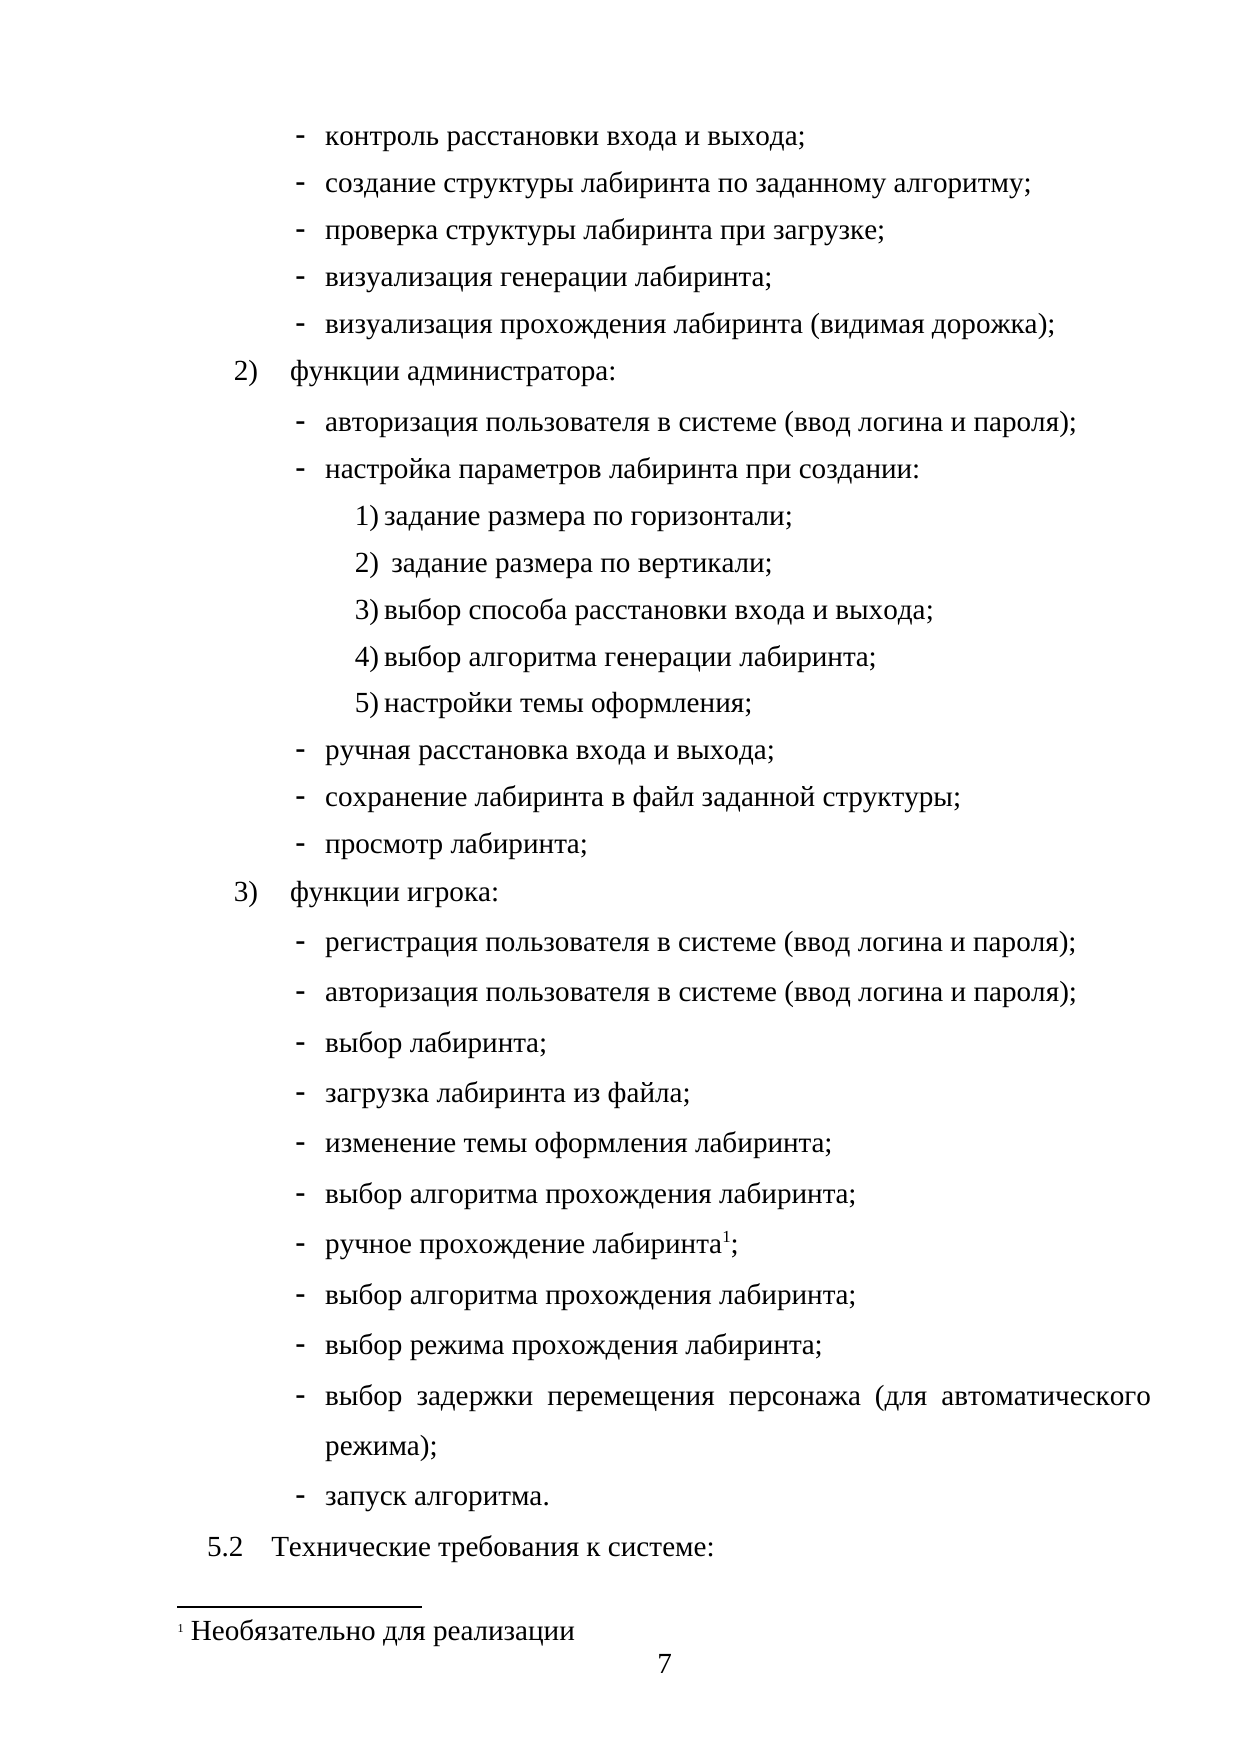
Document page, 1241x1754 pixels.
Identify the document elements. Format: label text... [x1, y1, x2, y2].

list функции администратора: [233, 353, 1152, 387]
list визуализация прохождения лабиринта (видимая дорожка); [295, 306, 1152, 340]
list настройка параметров лабиринта при создании: [295, 451, 1152, 484]
list выбор алгоритма прохождения лабиринта; [295, 1277, 1152, 1311]
list выбор задержки перемещения персонажа (для автоматического режима); [295, 1378, 1152, 1462]
list ручная расстановка входа и выхода; [295, 732, 1152, 766]
list ручное прохождение лабиринта; [295, 1226, 1152, 1260]
list изменение темы оформления лабиринта; [295, 1126, 1152, 1159]
list авторизация пользователя в системе (ввод логина и пароля); [295, 974, 1152, 1008]
list сохранение лабиринта в файл заданной структуры; [295, 779, 1152, 813]
list просмотр лабиринта; [295, 827, 1152, 860]
list создание структуры лабиринта по заданному алгоритму; [295, 165, 1152, 199]
list проверка структуры лабиринта при загрузке; [295, 212, 1152, 246]
list выбор алгоритма прохождения лабиринта; [295, 1176, 1152, 1210]
list авторизация пользователя в системе (ввод логина и пароля); [295, 404, 1152, 437]
list выбор режима прохождения лабиринта; [295, 1327, 1152, 1361]
list выбор способа расстановки входа и выхода; [354, 592, 1152, 625]
list выбор лабиринта; [295, 1025, 1152, 1058]
list регистрация пользователя в системе (ввод логина и пароля); [295, 924, 1152, 958]
list задание размера по горизонтали; [354, 498, 1152, 532]
list контроль расстановки входа и выхода; [295, 118, 1152, 152]
list настройки темы оформления; [354, 686, 1152, 719]
list визуализация генерации лабиринта; [295, 259, 1152, 293]
list загрузка лабиринта из файла; [295, 1075, 1152, 1109]
list выбор алгоритма генерации лабиринта; [354, 639, 1152, 672]
list задание размера по вертикали; [354, 545, 1152, 578]
text 5.2 Технические требования к системе: [207, 1529, 1152, 1562]
list функции игрока: [233, 874, 1152, 907]
list запуск алгоритма. [295, 1478, 1152, 1512]
